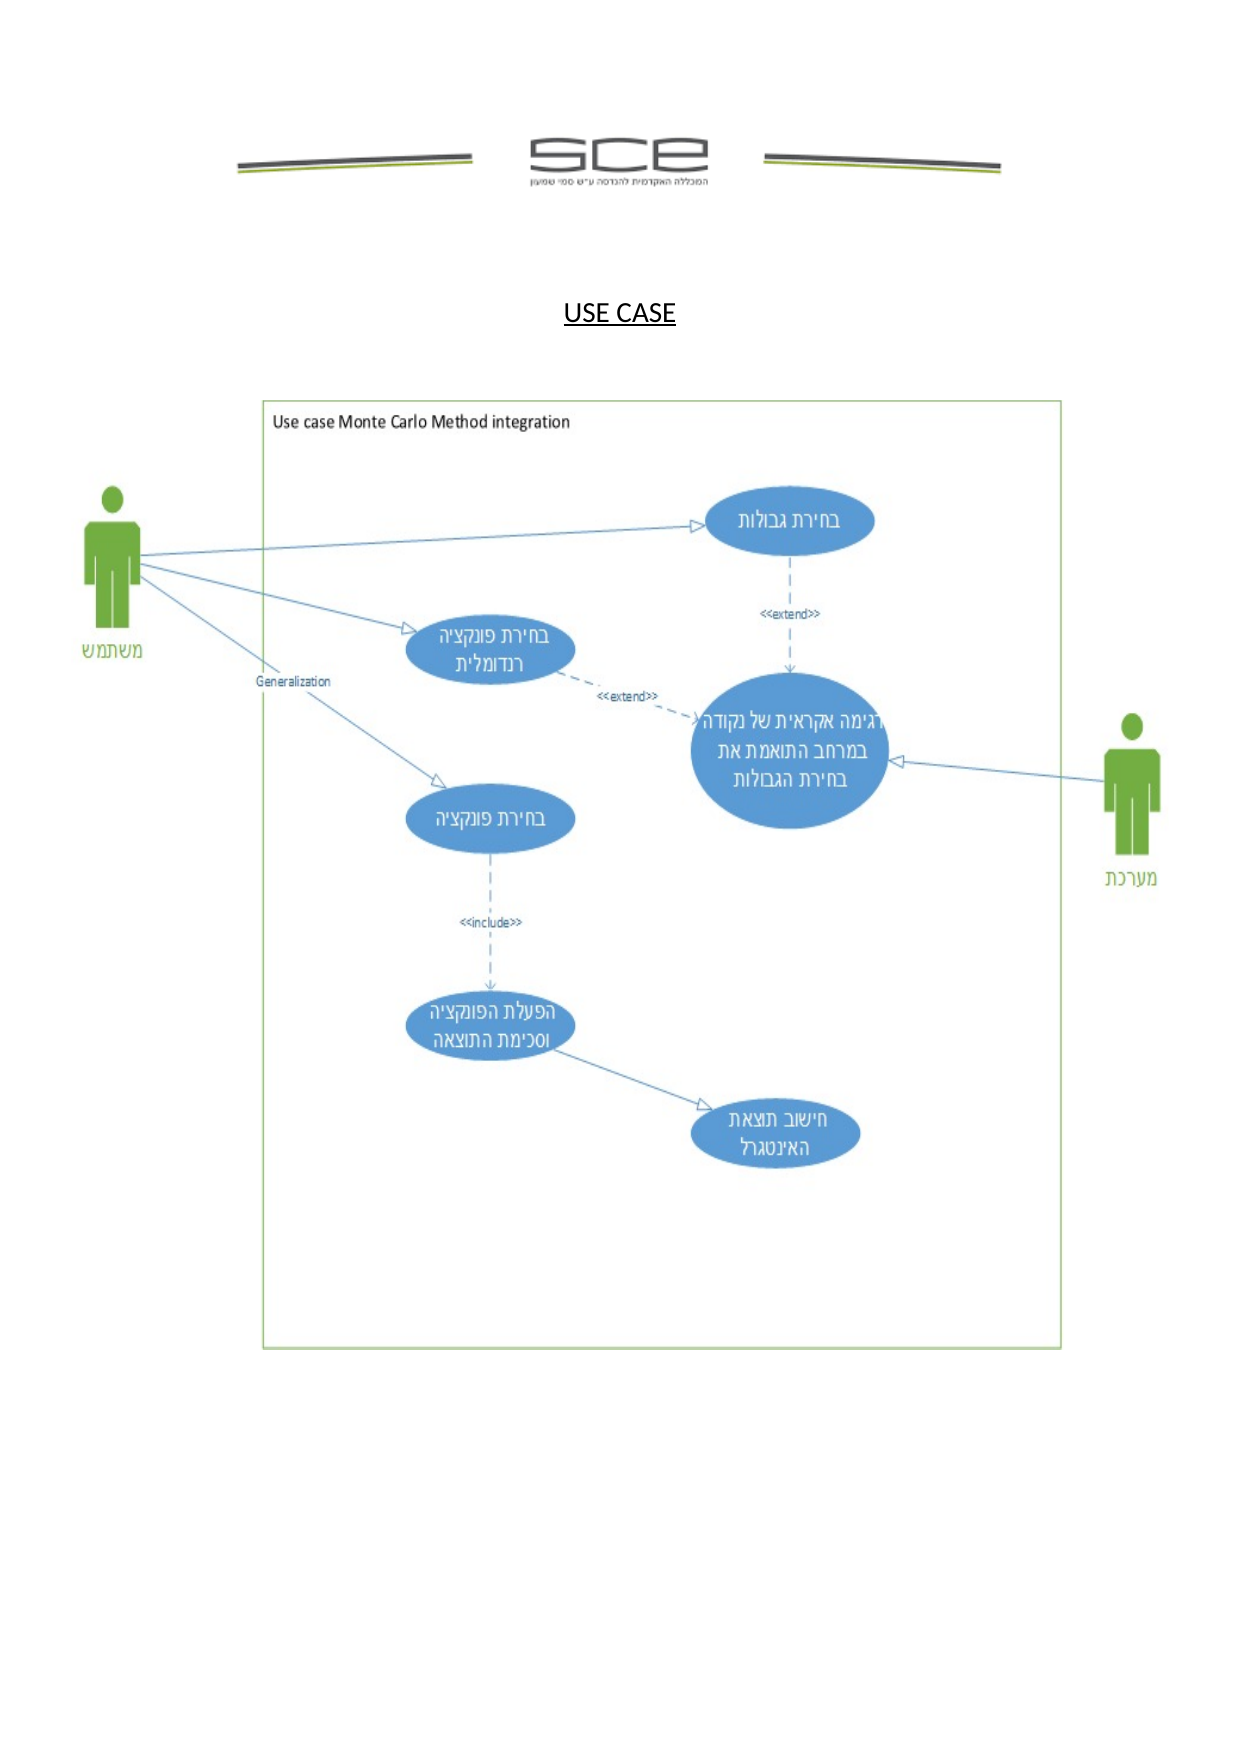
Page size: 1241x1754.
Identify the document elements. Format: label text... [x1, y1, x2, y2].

text USE CASE [187, 294, 1053, 329]
picture [187, 73, 1053, 205]
picture [71, 400, 1169, 1350]
